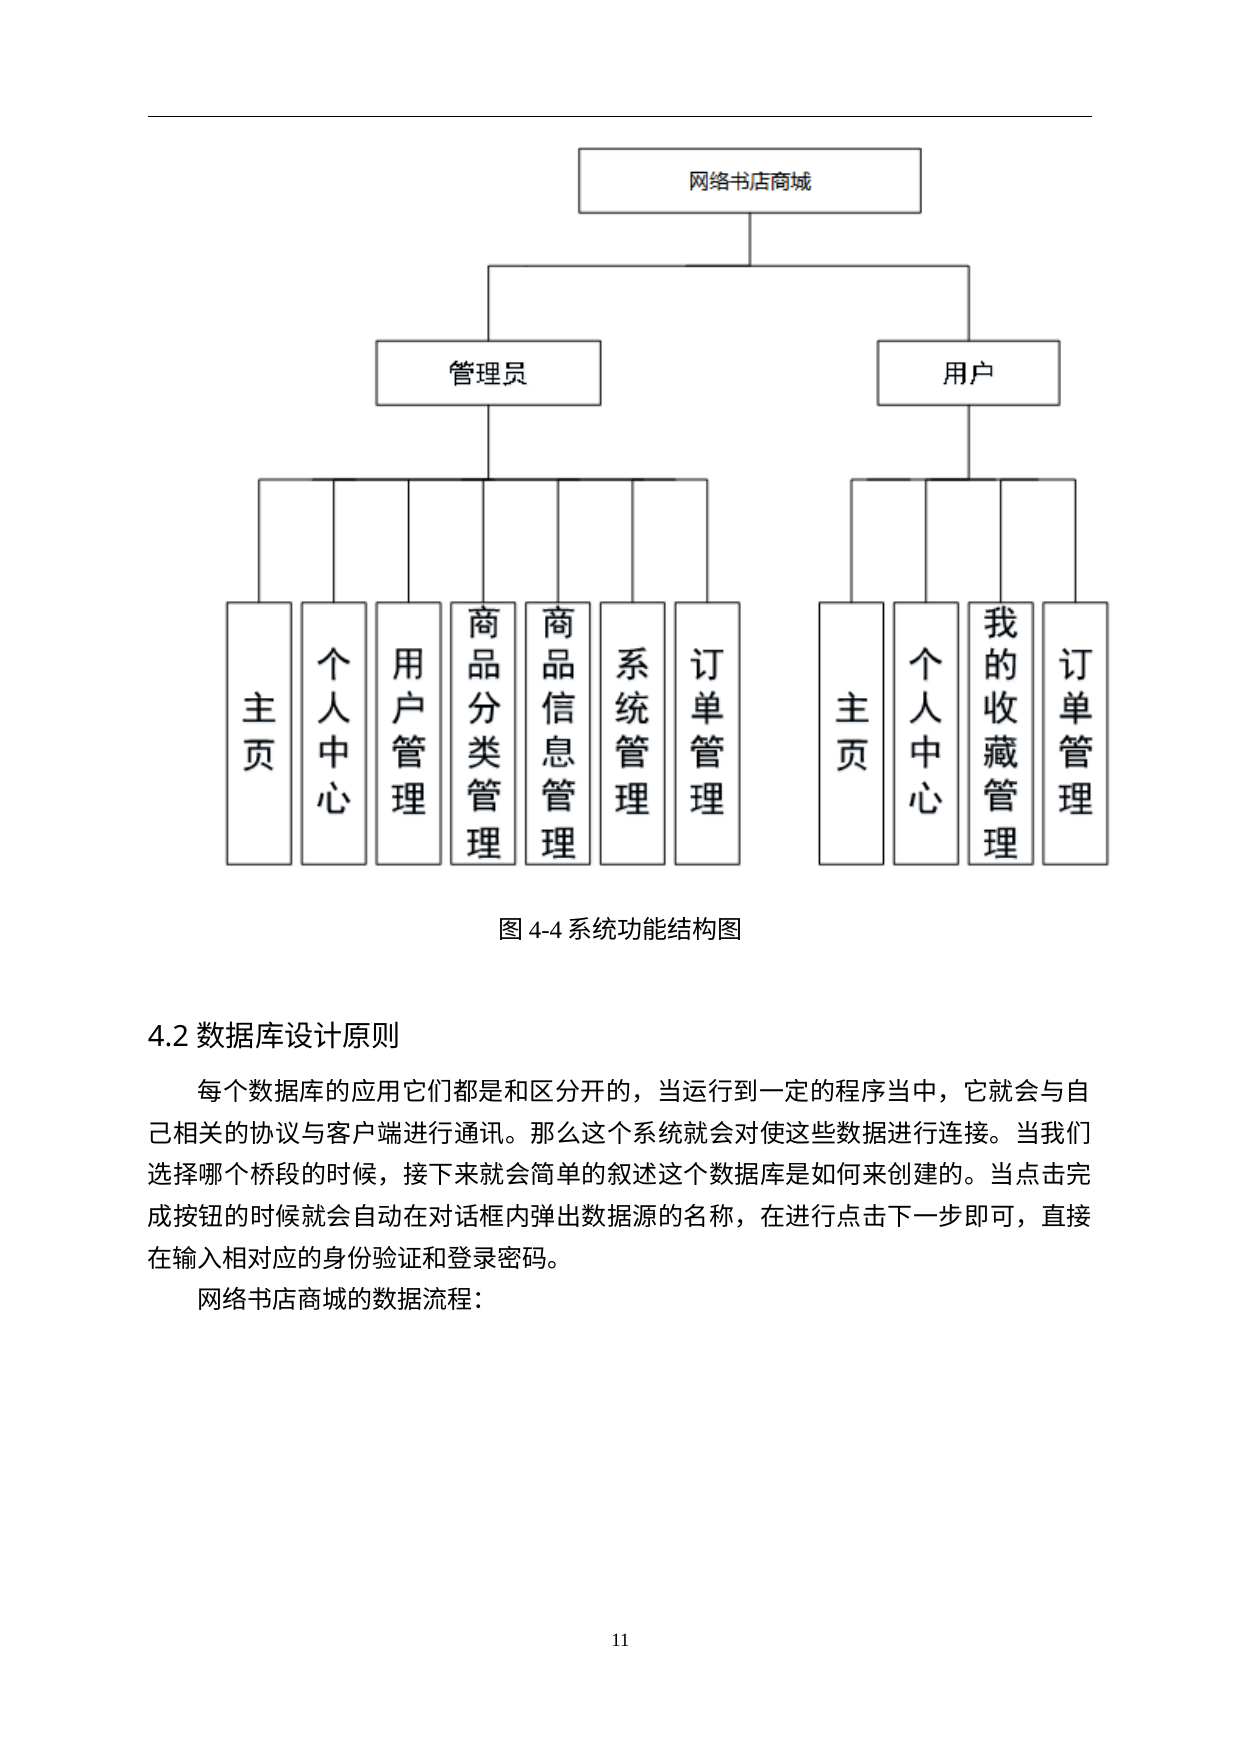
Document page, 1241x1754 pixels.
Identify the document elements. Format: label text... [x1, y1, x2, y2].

picture [191, 147, 1136, 883]
text 网络书店商城的数据流程： [148, 1276, 1092, 1317]
subtitle 4.2 数据库设计原则 [148, 1013, 1092, 1055]
text 图4-4系统功能结构图 [148, 908, 1092, 946]
text 每个数据库的应用它们都是和区分开的，当运行到一定的程序当中，它就会与自己相关的协议与客户端进行通讯。那么这个系统就会对使这些数据进行连接。当我们选择哪个桥段的时候，接下来就会简单的叙述这个数据库是如何来创建的。当点击完成按钮的时候就会自动在对话框内弹出数据源的名称，在进行点击下一步即可，直接在输入相对应的身份验证和登录密码。 [148, 1067, 1092, 1276]
